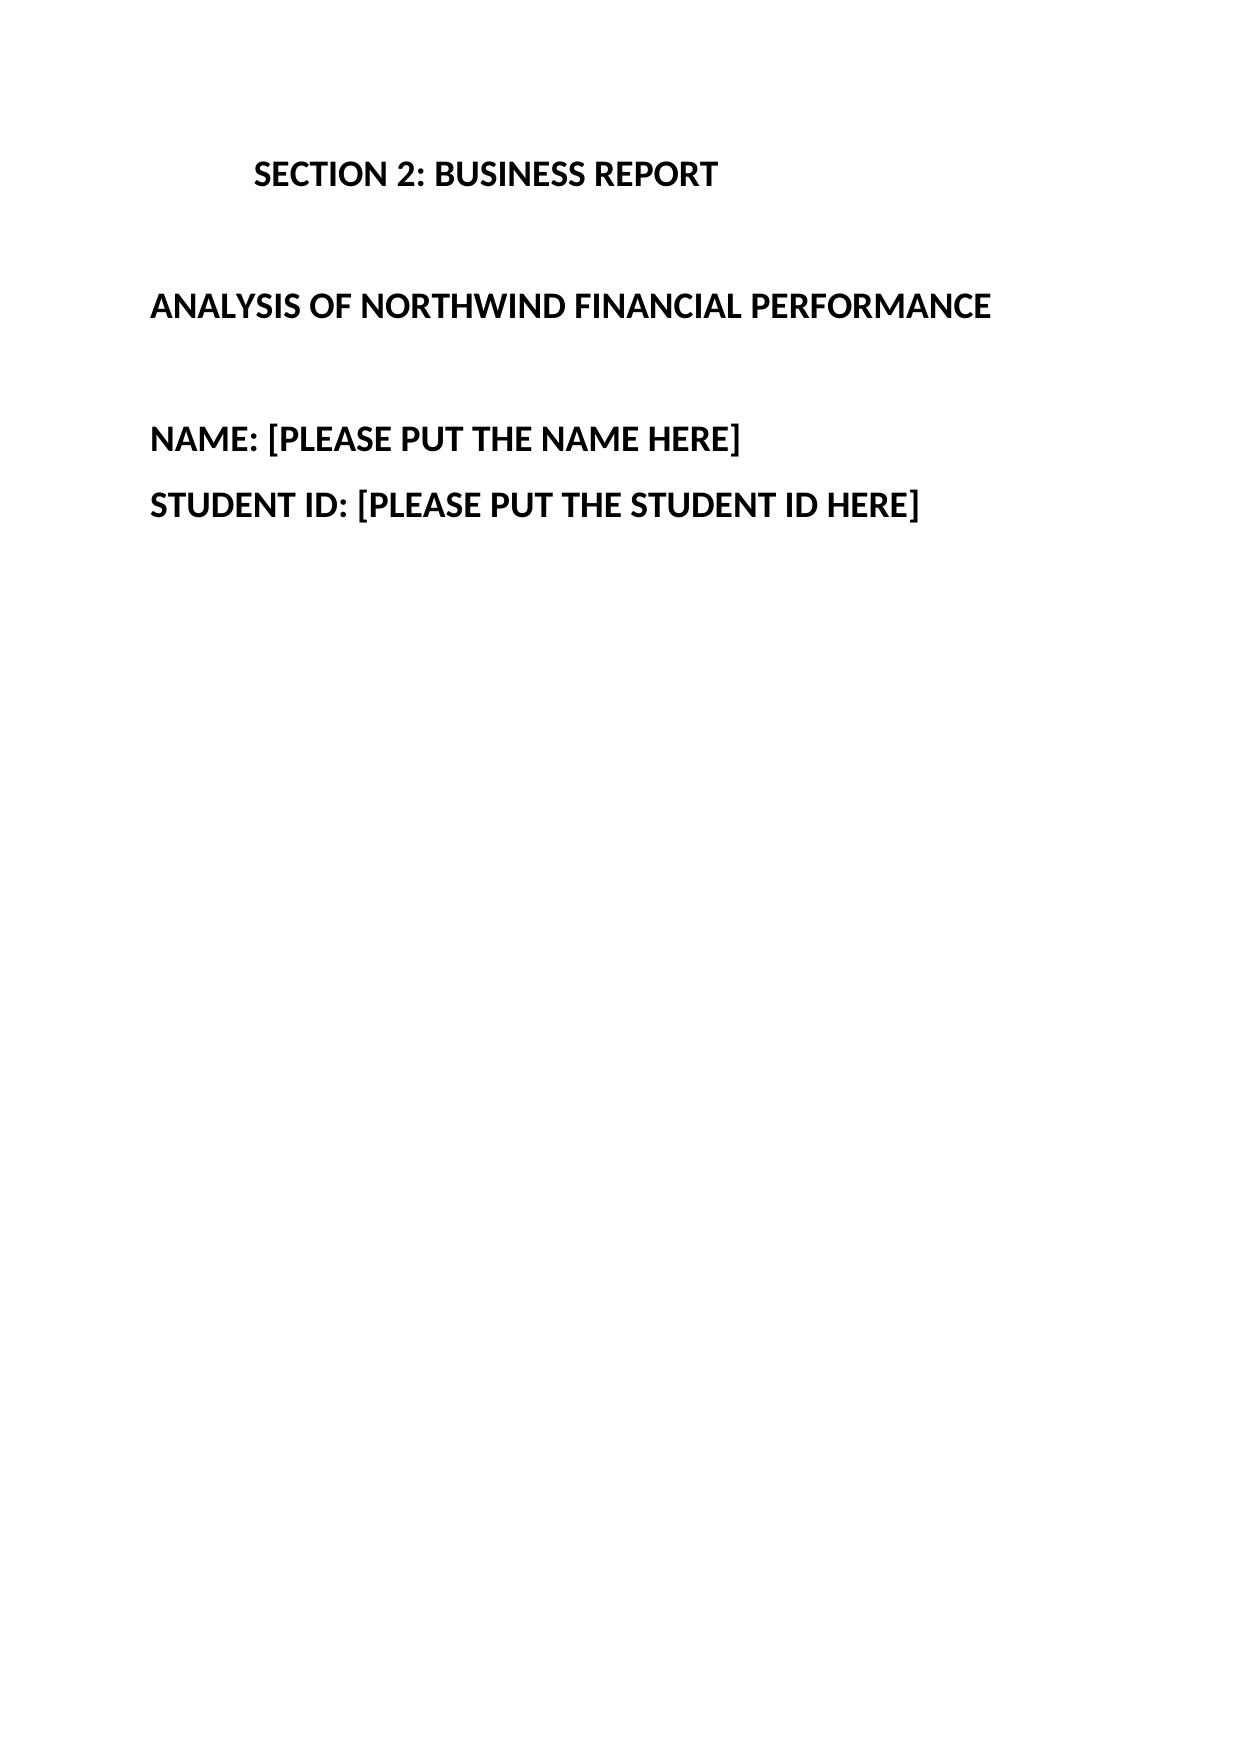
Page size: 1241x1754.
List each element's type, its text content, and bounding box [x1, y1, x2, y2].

text STUDENT ID: [PLEASE PUT THE STUDENT ID HERE] [150, 481, 1090, 527]
text NAME: [PLEASE PUT THE NAME HERE] [150, 414, 1090, 460]
text ANALYSIS OF NORTHWIND FINANCIAL PERFORMANCE [150, 282, 1090, 328]
text SECTION 2: BUSINESS REPORT [150, 150, 1090, 196]
